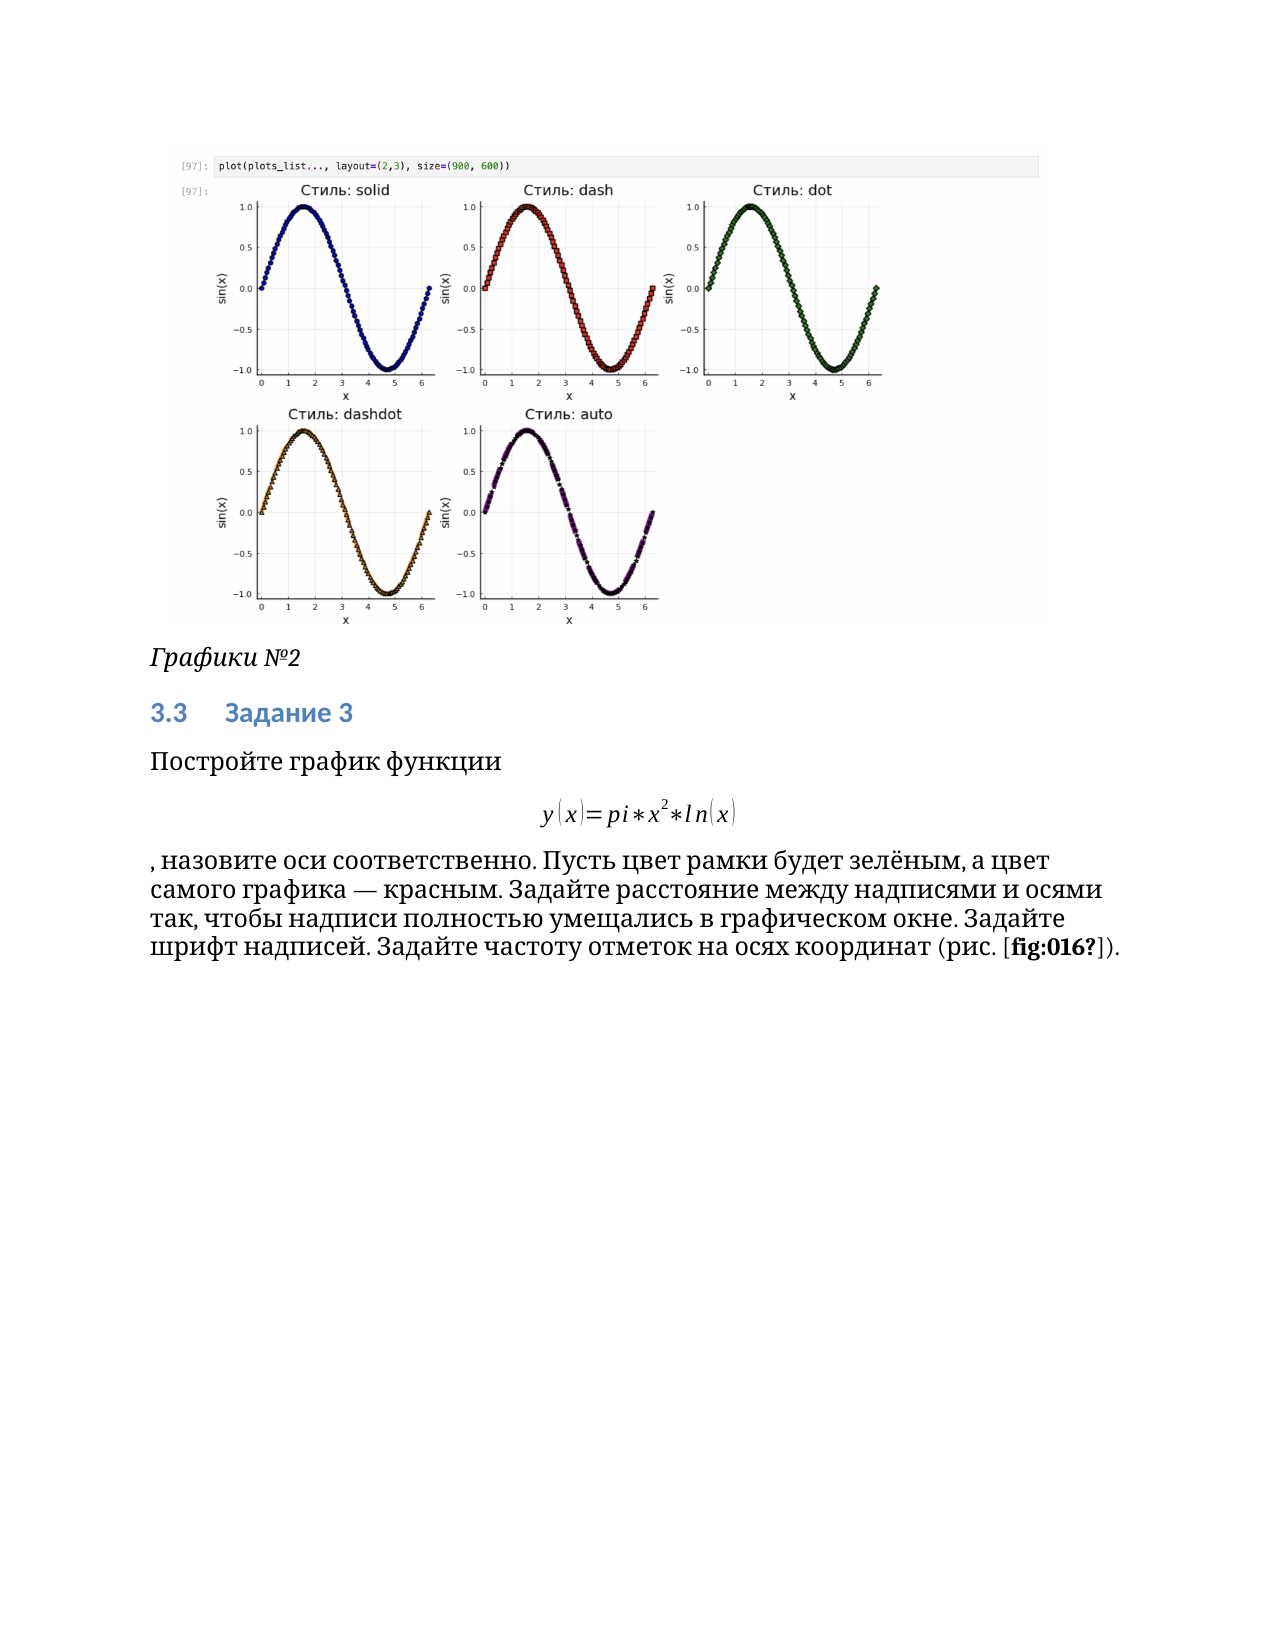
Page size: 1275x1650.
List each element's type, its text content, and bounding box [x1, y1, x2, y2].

text Графики №2 [150, 644, 1125, 673]
subtitle 3.3 Задание 3 [150, 694, 1125, 729]
text Постройте график функции [150, 748, 1125, 777]
picture [168, 150, 1044, 624]
text , назовите оси соответственно. Пусть цвет рамки будет зелёным, а цвет самого графика — красным. Задайте расстояние между надписями и осями так, чтобы надписи полностью умещались в графическом окне. Задайте шрифт надписей. Задайте частоту отметок на осях координат (рис. [fig:016?]). [150, 847, 1125, 962]
